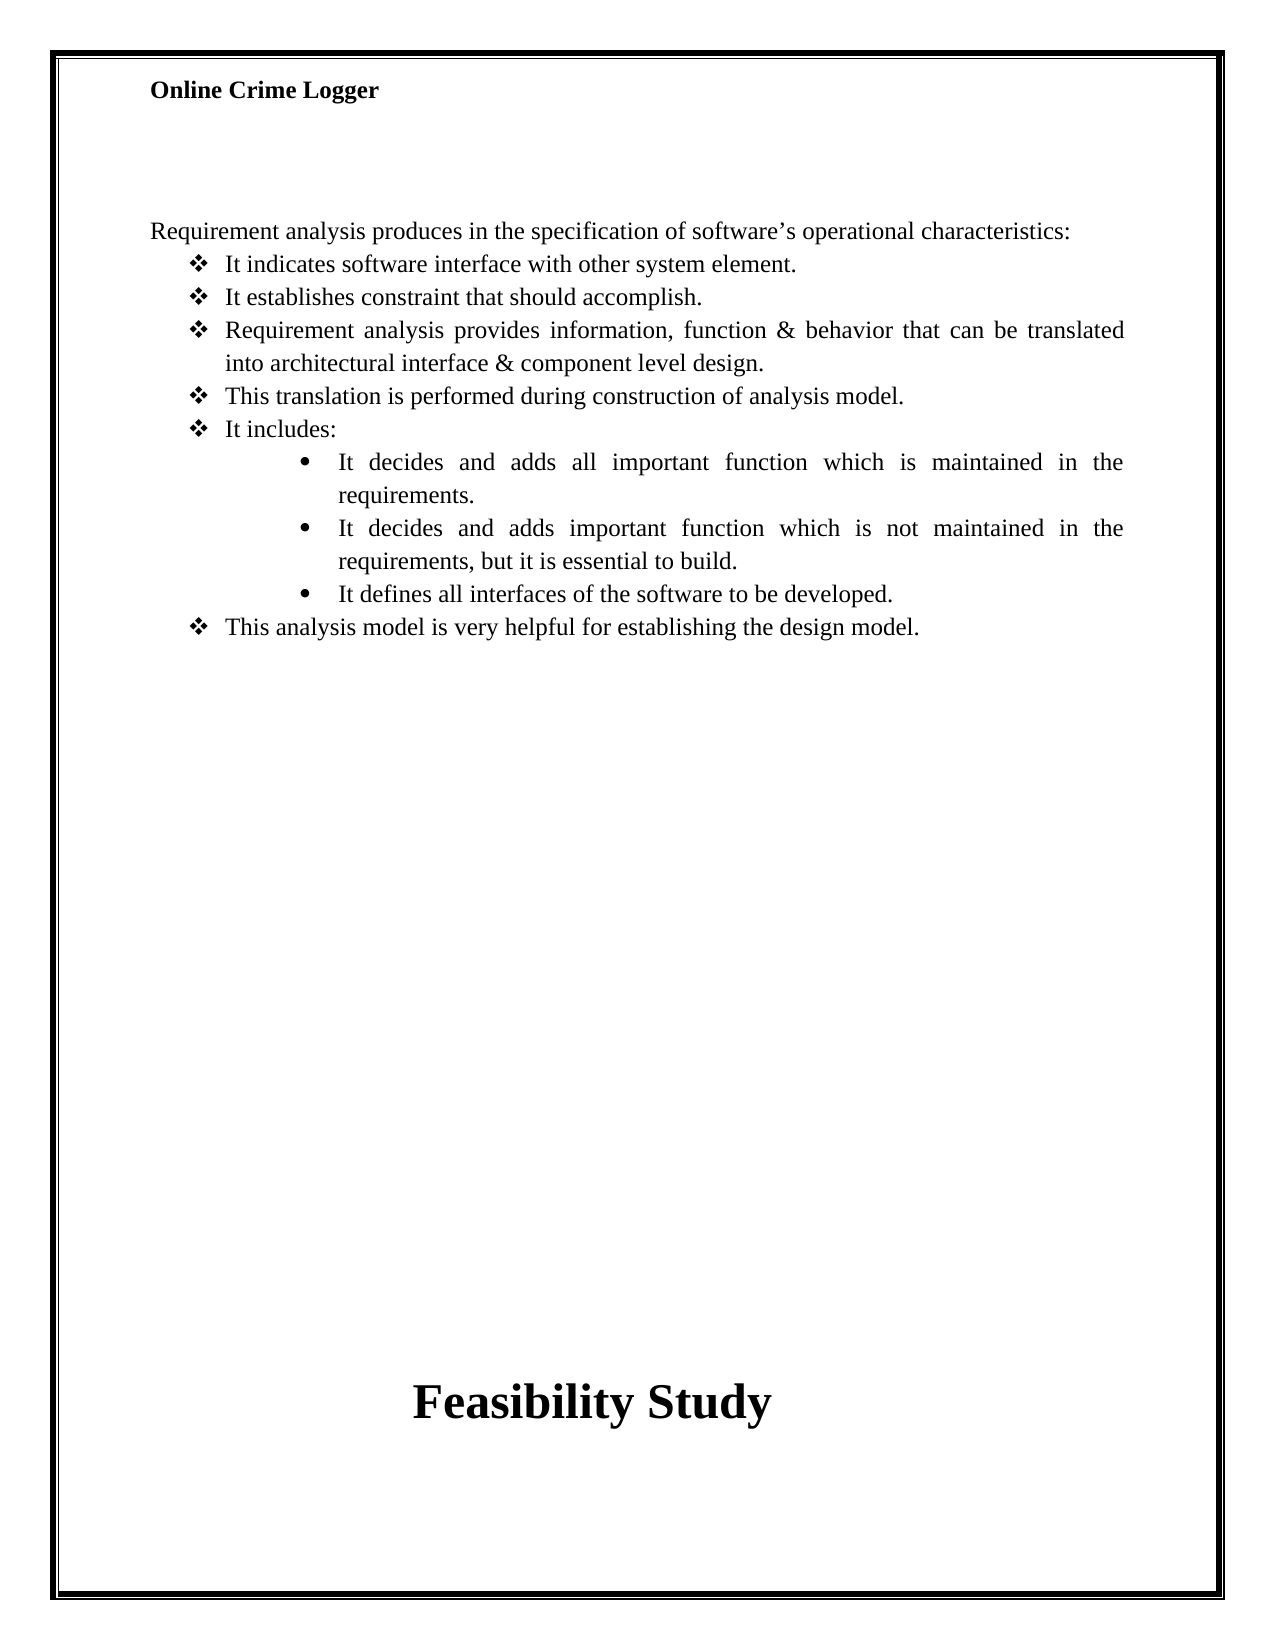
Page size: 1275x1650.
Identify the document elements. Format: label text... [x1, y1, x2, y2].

list This translation is performed during construction of analysis model. [187, 381, 1125, 410]
list It includes: [187, 414, 1125, 443]
list It indicates software interface with other system element. [187, 249, 1125, 278]
list Requirement analysis provides information, function & behavior that can be translated into architectural interface & component level design. [187, 315, 1125, 377]
list It defines all interfaces of the software to be developed. [301, 579, 1125, 608]
list It decides and adds all important function which is maintained in the requirements. [301, 447, 1125, 509]
text Feasibility Study [150, 1372, 1125, 1429]
list It decides and adds important function which is not maintained in the requirements, but it is essential to build. [301, 513, 1125, 575]
list This analysis model is very helpful for establishing the design model. [187, 612, 1125, 641]
list It establishes constraint that should accomplish. [187, 282, 1125, 311]
text Requirement analysis produces in the specification of software’s operational characteristics: [150, 216, 1125, 245]
